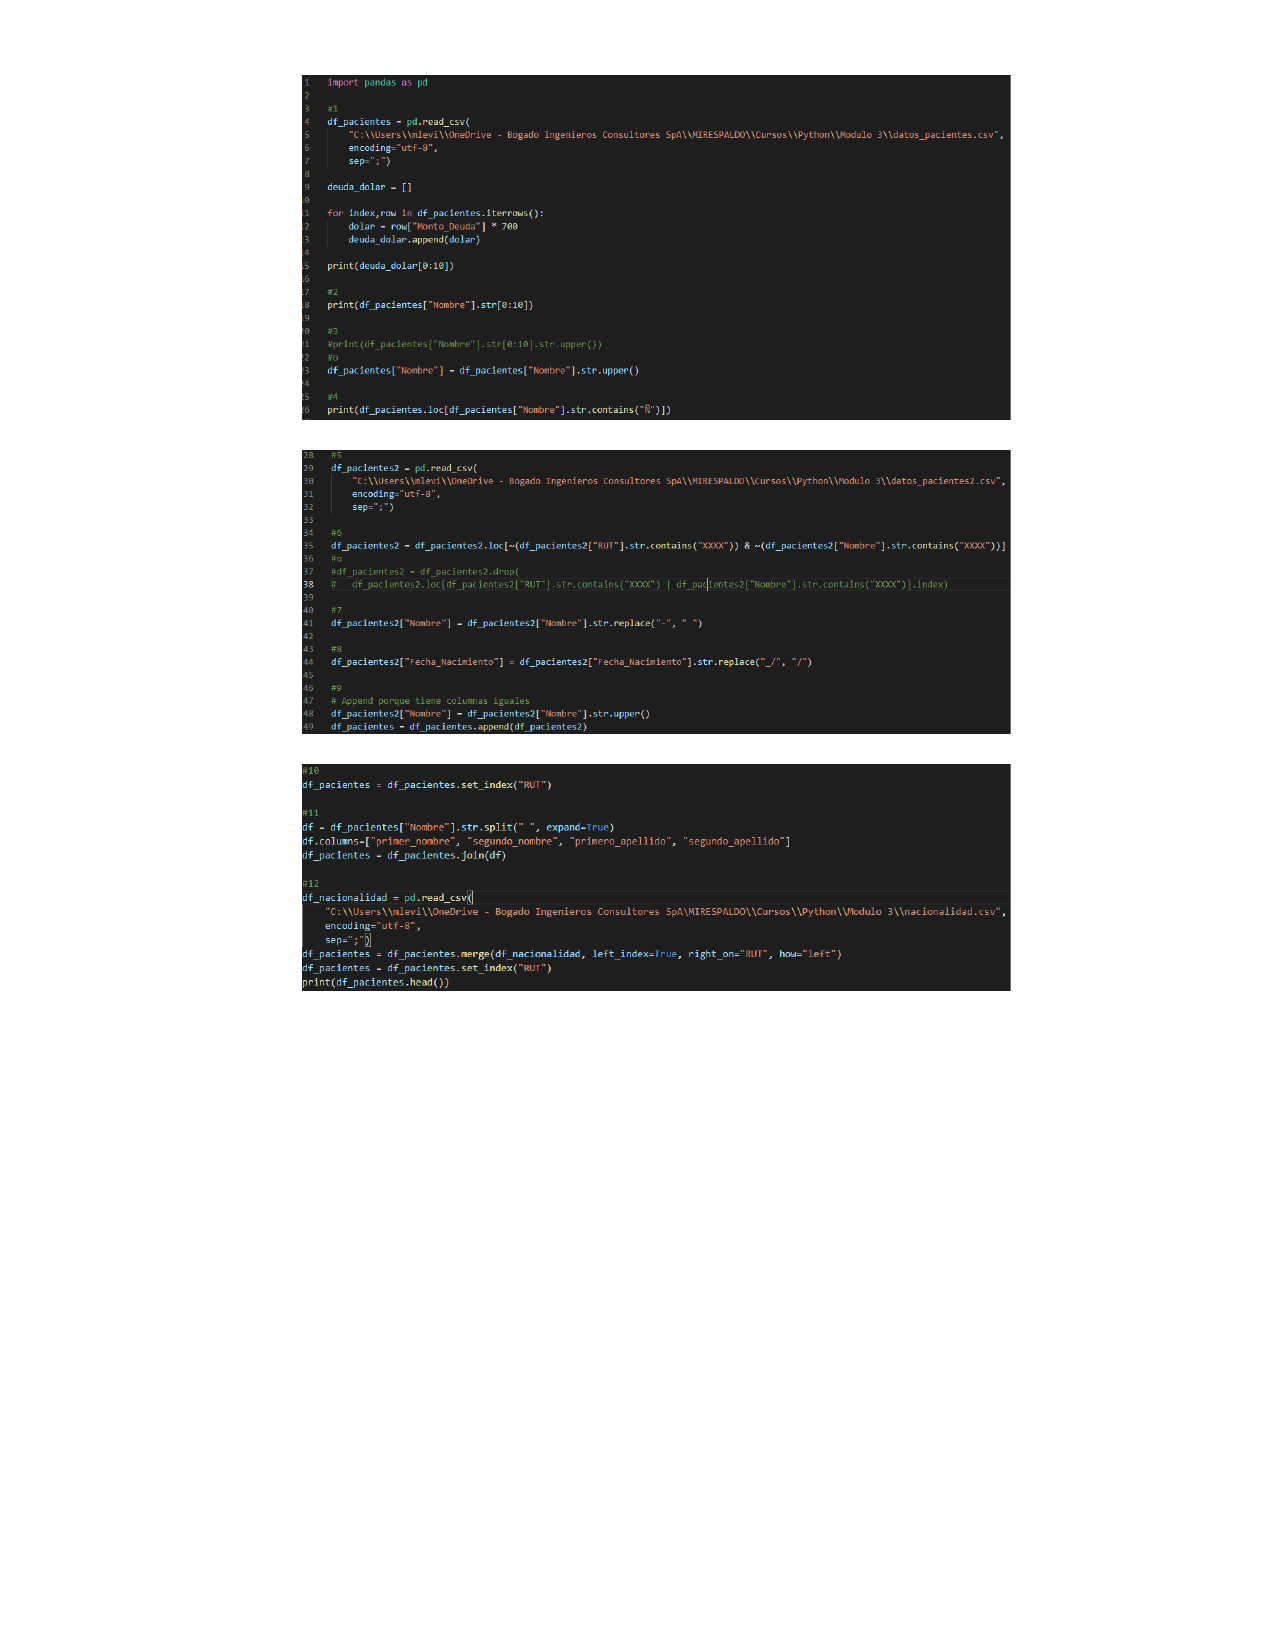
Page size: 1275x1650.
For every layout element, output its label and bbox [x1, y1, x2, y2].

picture [302, 764, 1011, 991]
picture [302, 75, 1011, 420]
picture [302, 450, 1011, 734]
